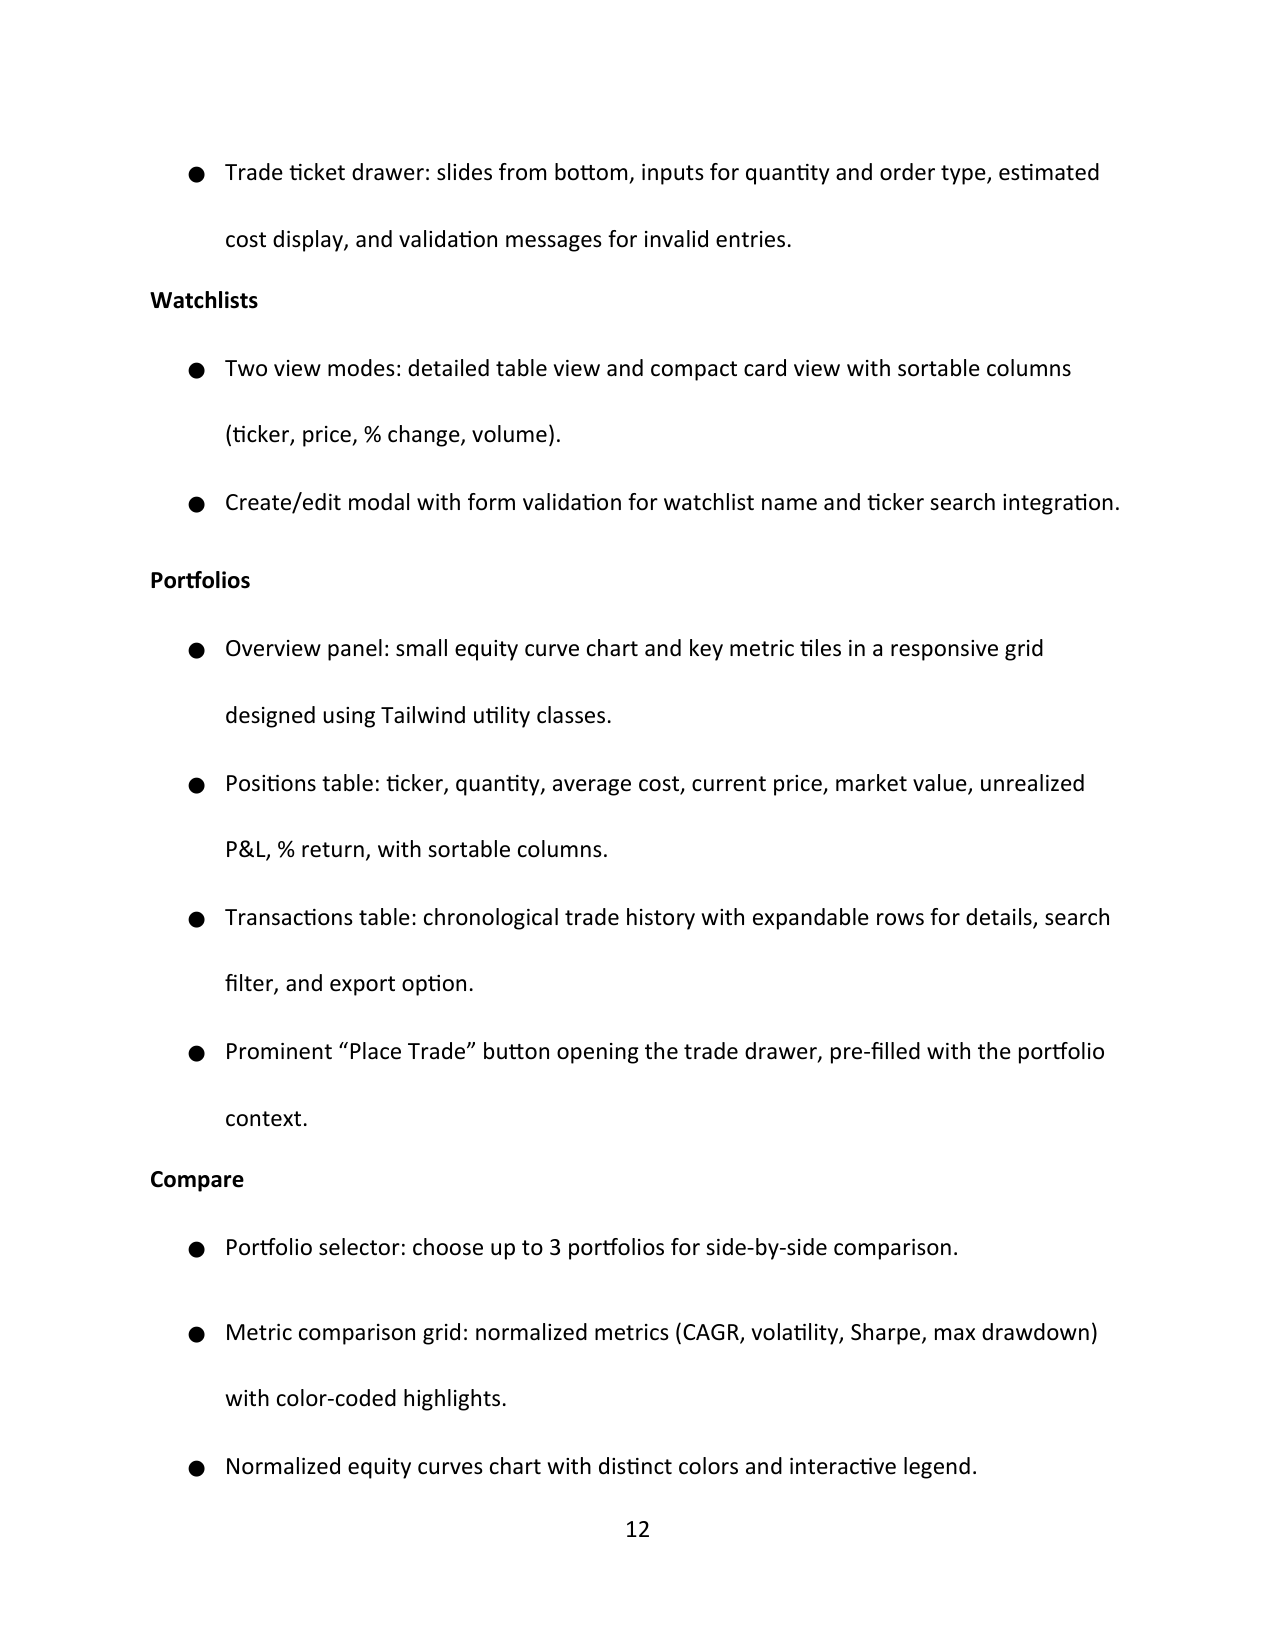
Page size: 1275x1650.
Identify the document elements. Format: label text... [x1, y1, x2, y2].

list Transactions table: chronological trade history with expandable rows for details, search filter, and export option. [187, 894, 1125, 998]
text Portfolios [150, 565, 1125, 596]
list Prominent “Place Trade” button opening the trade drawer, pre-filled with the portfolio context. [187, 1029, 1125, 1133]
list Create/edit modal with form validation for watchlist name and ticker search integration. [187, 479, 1125, 522]
list Portfolio selector: choose up to 3 portfolios for side-by-side comparison. [187, 1224, 1125, 1267]
list Trade ticket drawer: slides from bottom, inputs for quantity and order type, estimated cost display, and validation messages for invalid entries. [187, 150, 1125, 254]
list Two view modes: detailed table view and compact card view with sortable columns (ticker, price, % change, volume). [187, 345, 1125, 449]
list Positions table: ticker, quantity, average cost, current price, market value, unrealized P&L, % return, with sortable columns. [187, 760, 1125, 864]
list Overview panel: small equity curve chart and key metric tiles in a responsive grid designed using Tailwind utility classes. [187, 626, 1125, 730]
text Compare [150, 1163, 1125, 1194]
list Metric comparison grid: normalized metrics (CAGR, volatility, Sharpe, max drawdown) with color-coded highlights. [187, 1309, 1125, 1413]
list Normalized equity curves chart with distinct colors and interactive legend. [187, 1444, 1125, 1487]
text Watchlists [150, 284, 1125, 315]
